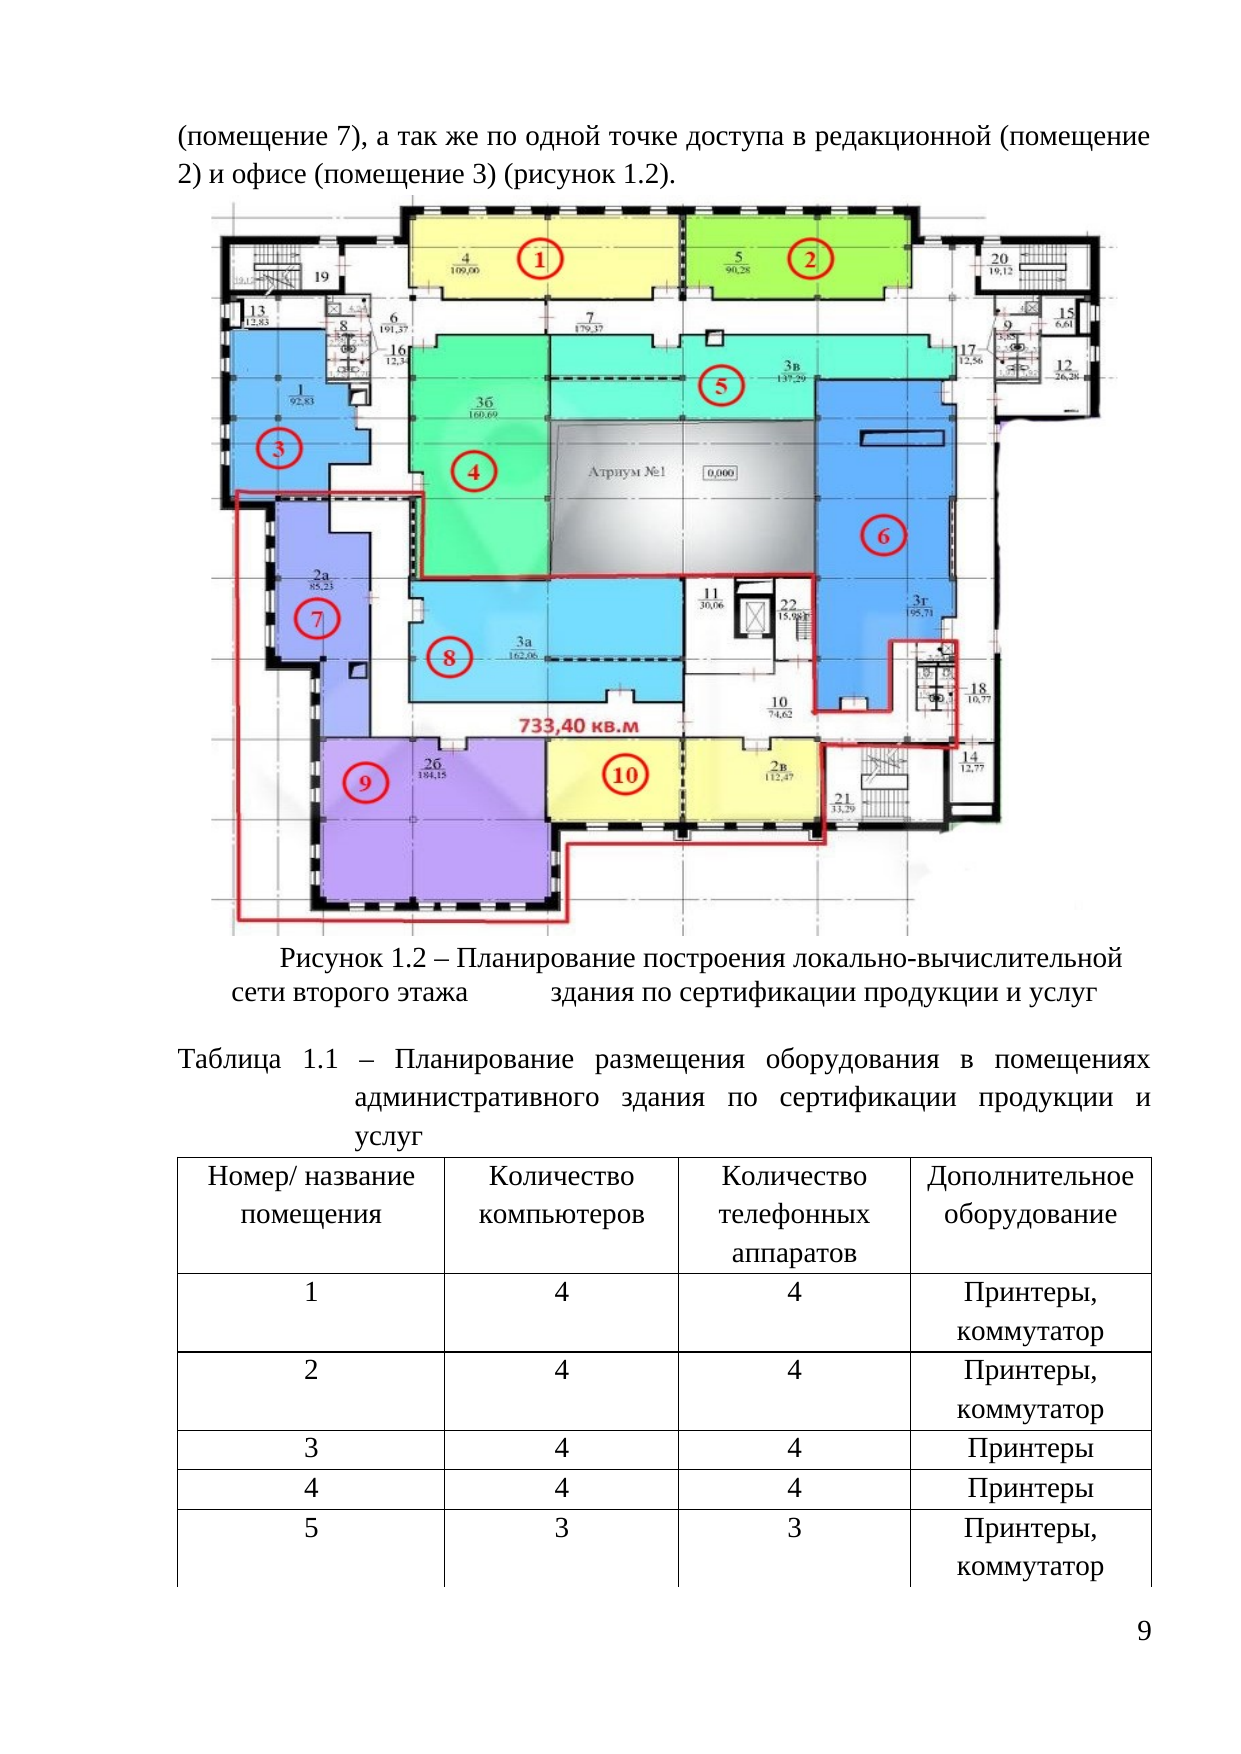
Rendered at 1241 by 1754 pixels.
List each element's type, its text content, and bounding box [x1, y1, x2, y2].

table_cell 5 [178, 1510, 444, 1587]
table_cell 4 [679, 1353, 910, 1429]
table_cell 3 [445, 1510, 678, 1587]
table_cell Принтеры, коммутатор [911, 1510, 1151, 1587]
table_header Дополнительное оборудование [911, 1158, 1151, 1273]
table_cell 4 [679, 1431, 910, 1469]
table_cell 4 [445, 1470, 678, 1509]
table_cell Принтеры [911, 1431, 1151, 1469]
table_header Количество телефонных аппаратов [679, 1158, 910, 1273]
table_cell 4 [679, 1470, 910, 1509]
table_cell 3 [679, 1510, 910, 1587]
table_cell 4 [445, 1431, 678, 1469]
table_cell Принтеры, коммутатор [911, 1353, 1151, 1429]
table_header Количество компьютеров [445, 1158, 678, 1273]
table_cell Принтеры [911, 1470, 1151, 1509]
table_cell 2 [178, 1353, 444, 1429]
text Рисунок 1.2 – Планирование построения локально-вычислительной сети второго этажа здания по сертификации продукции и услуг [177, 940, 1152, 1007]
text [177, 118, 1152, 190]
table_cell Принтеры, коммутатор [911, 1274, 1151, 1351]
table_header Номер/ название помещения [178, 1158, 444, 1273]
table_cell 4 [445, 1274, 678, 1351]
picture [211, 195, 1118, 936]
table_cell 3 [178, 1431, 444, 1469]
table_cell 1 [178, 1274, 444, 1351]
table_cell 4 [679, 1274, 910, 1351]
table_cell 4 [445, 1353, 678, 1429]
text Таблица 1.1 – Планирование размещения оборудования в помещениях административного здания по сертификации продукции и услуг [177, 1041, 1152, 1152]
table_cell 4 [178, 1470, 444, 1509]
